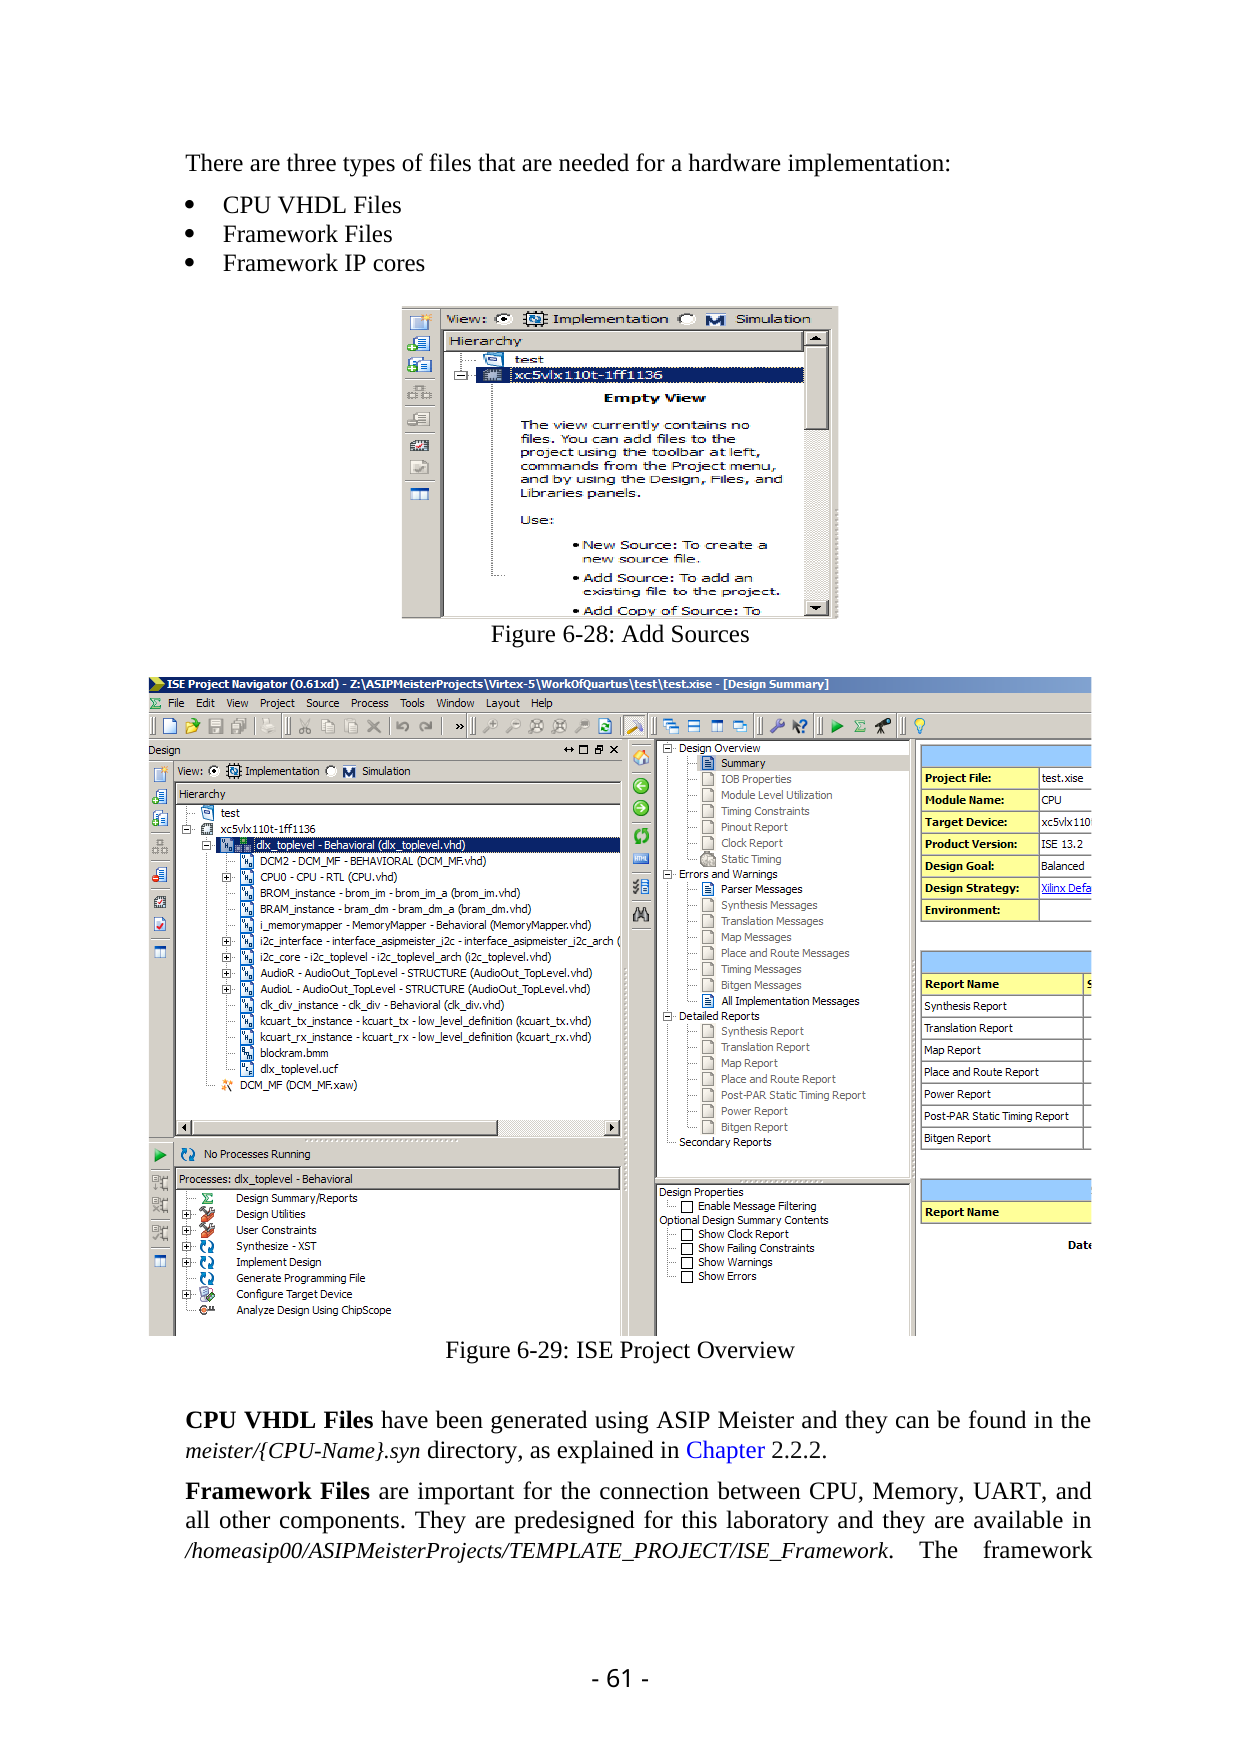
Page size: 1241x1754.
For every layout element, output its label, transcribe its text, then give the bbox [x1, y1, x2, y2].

text There are three types of files that are needed for a hardware implementation: [185, 148, 1092, 177]
text CPU VHDL Files have been generated using ASIP Meister and they can be found in the meister/{CPU-Name}.syn directory, as explained in Chapter ‎2.2.2. [185, 1405, 1092, 1463]
picture [401, 306, 839, 620]
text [185, 1476, 1092, 1563]
list Framework Files [185, 218, 1092, 248]
list CPU VHDL Files [185, 189, 1092, 218]
list Framework IP cores [185, 248, 1092, 277]
picture [148, 677, 1092, 1336]
